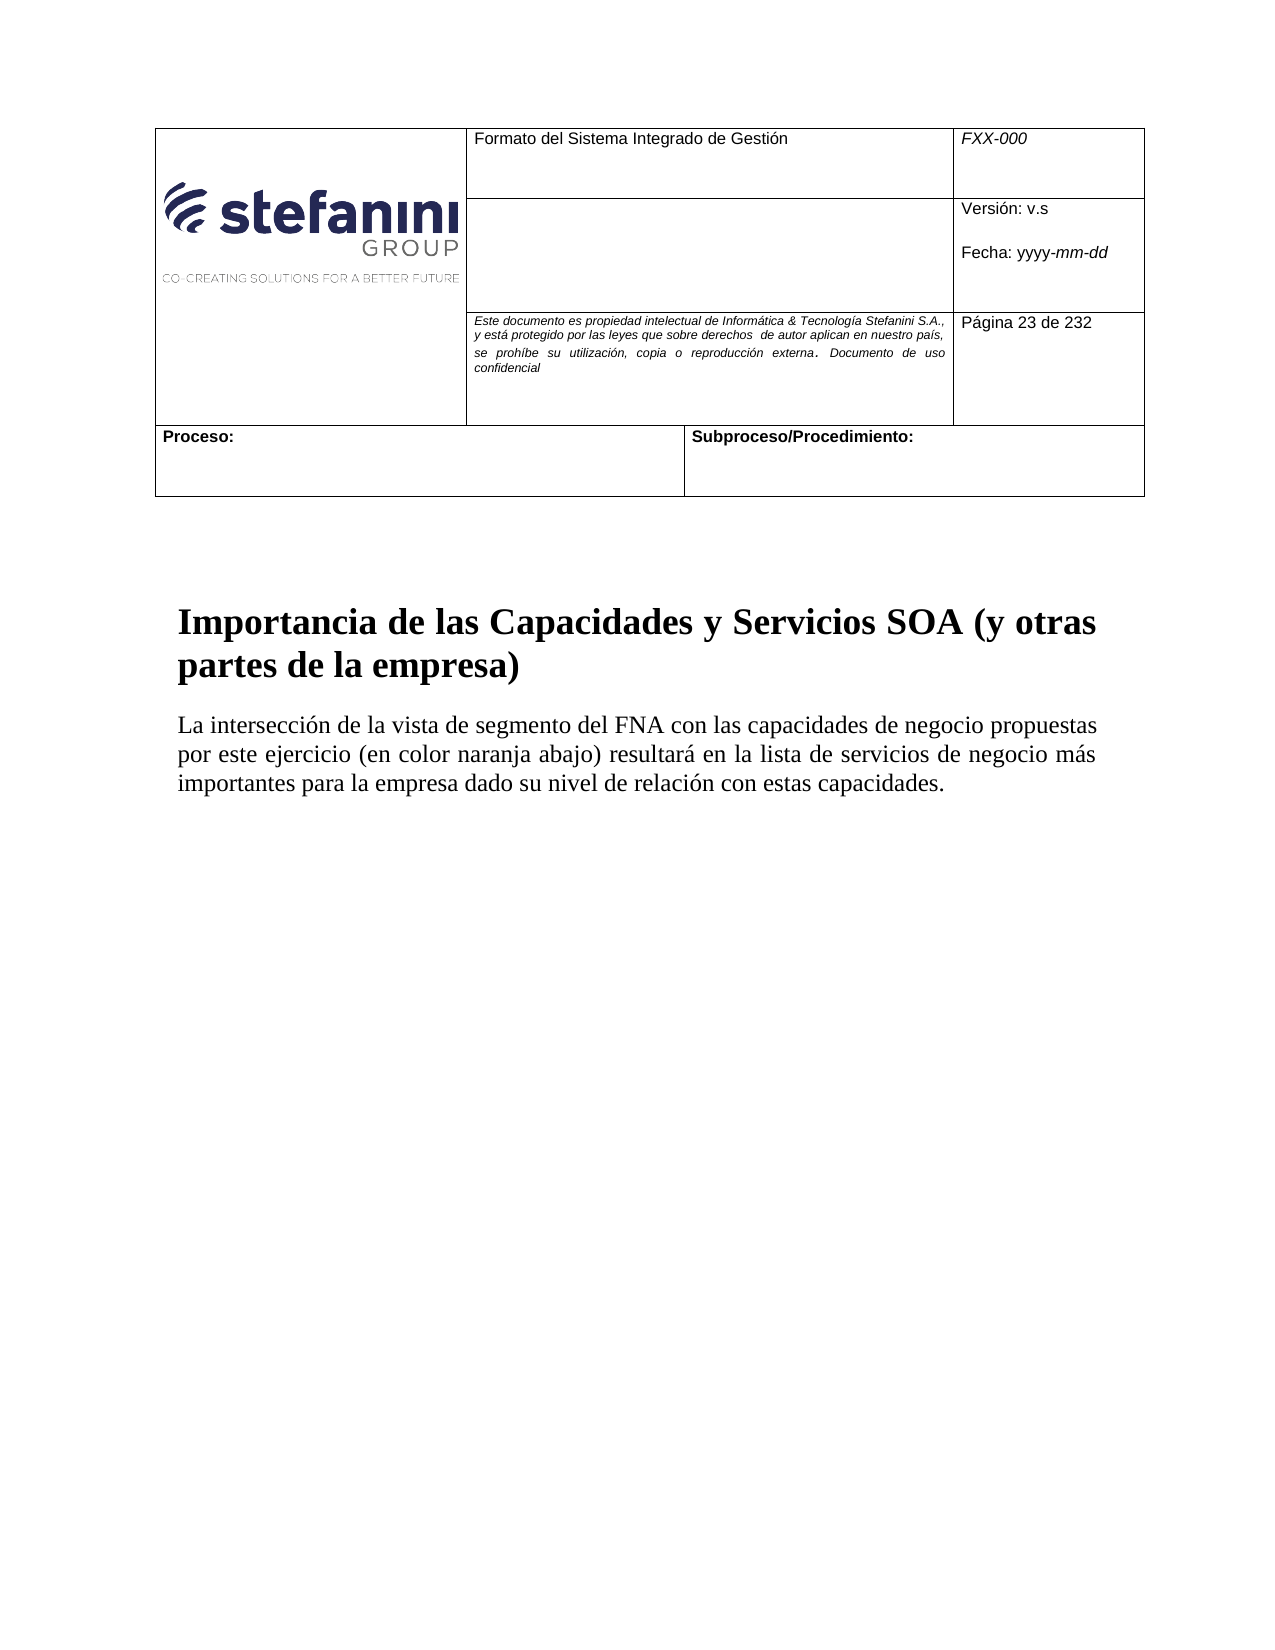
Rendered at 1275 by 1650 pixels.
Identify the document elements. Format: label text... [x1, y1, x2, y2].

subtitle Importancia de las Capacidades y Servicios SOA (y otras partes de la empresa) [177, 599, 1098, 686]
picture [162, 182, 460, 286]
text La intersección de la vista de segmento del FNA con las capacidades de negocio propuestas por este ejercicio (en color naranja abajo) resultará en la lista de servicios de negocio más importantes para la empresa dado su nivel de relación con estas capacidades. [177, 711, 1098, 797]
